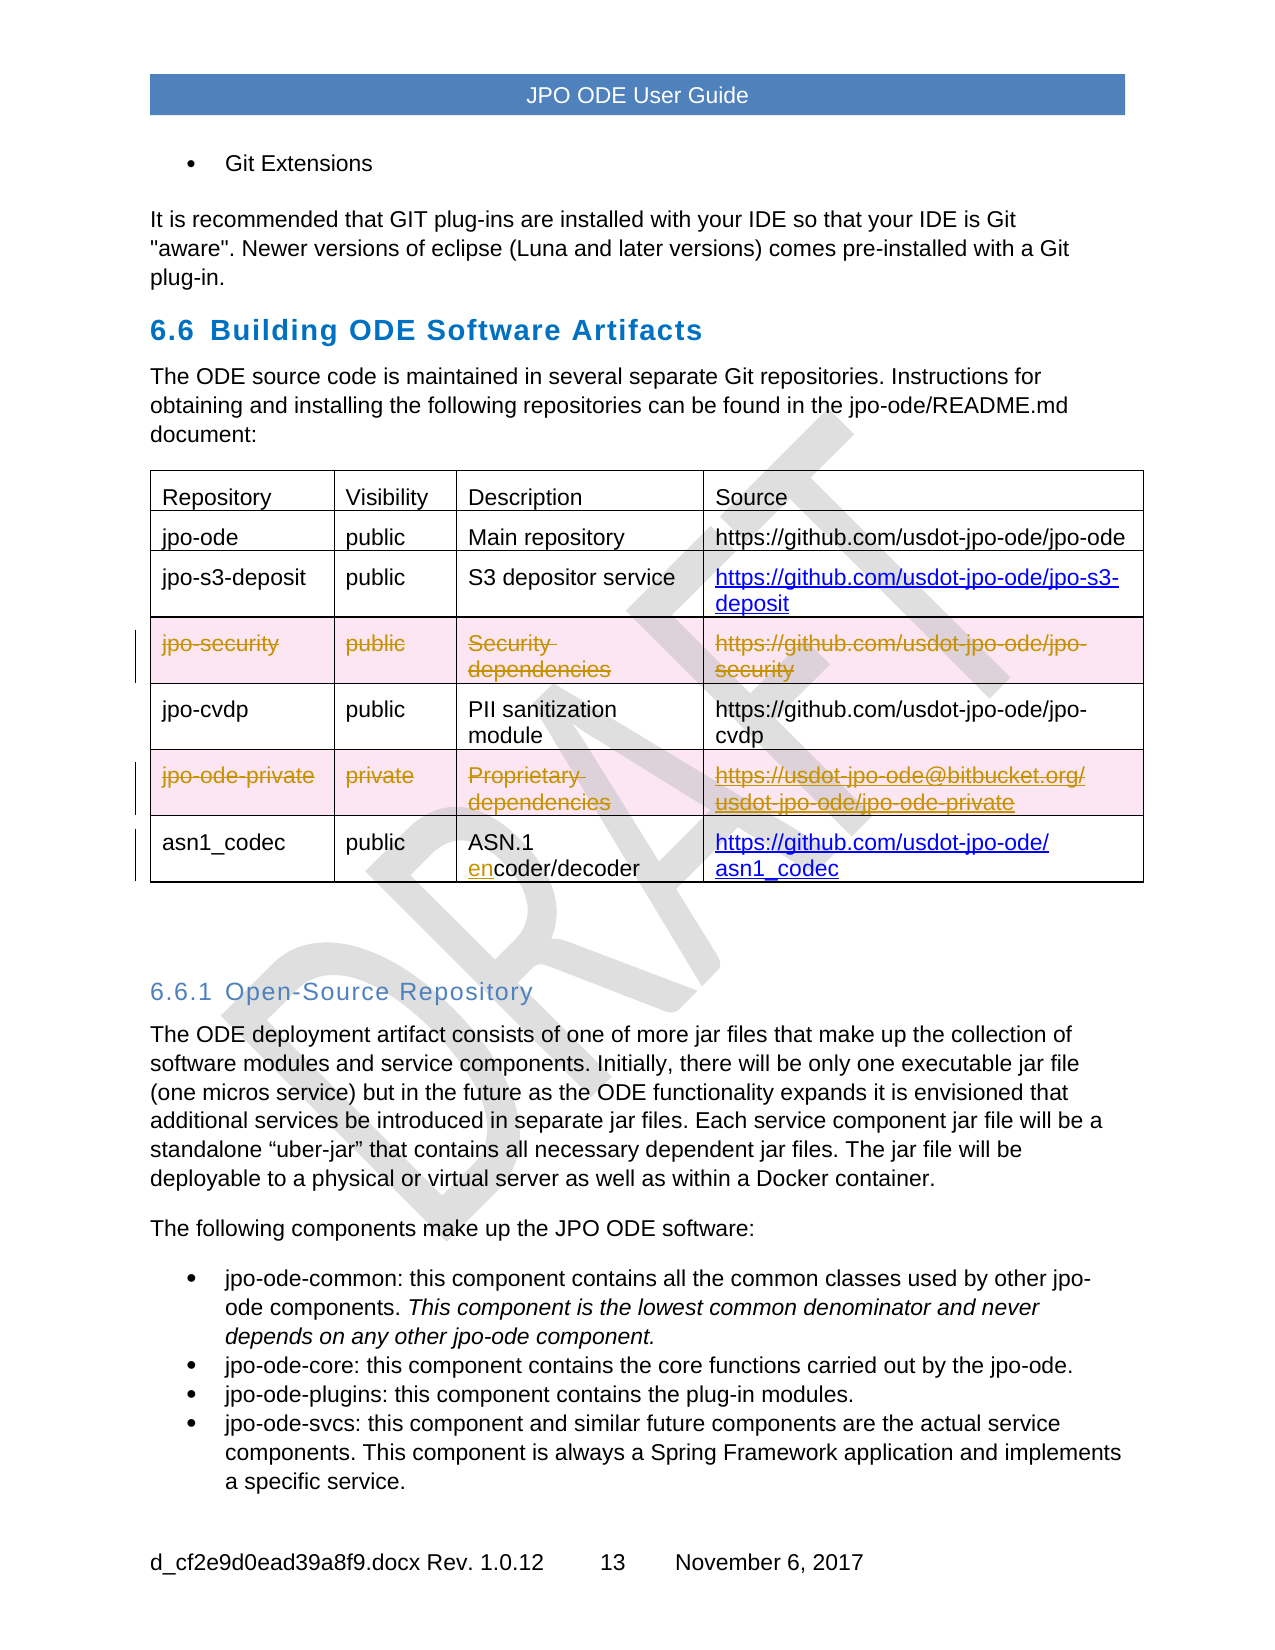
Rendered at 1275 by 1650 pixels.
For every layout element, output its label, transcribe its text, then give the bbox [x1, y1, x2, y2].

table_cell ASN.1 coder/decoder [457, 816, 703, 881]
table_cell jpo-s3-deposit [151, 551, 334, 616]
list jpo-ode-core: this component contains the core functions carried out by the jpo-ode. [187, 1352, 1125, 1378]
table_header Description [457, 471, 703, 510]
table_cell jpo-cvdp [151, 684, 334, 749]
table_cell asn1_codec [151, 816, 334, 881]
subtitle Building ODE Software Artifacts [150, 313, 1125, 347]
table_header Repository [151, 471, 334, 510]
list jpo-ode-svcs: this component and similar future components are the actual service components. This component is always a Spring Framework application and implements a specific service. [187, 1410, 1125, 1494]
table_cell public [335, 551, 456, 616]
table_header Visibility [335, 471, 456, 510]
table_cell https://github.com/usdot-jpo-ode/jpo-cvdp [704, 684, 1143, 749]
subtitle Open-Source Repository [150, 976, 1125, 1005]
table_cell public [335, 511, 456, 550]
table_cell jpo-ode [151, 511, 334, 550]
text The ODE source code is maintained in several separate Git repositories. Instructions for obtaining and installing the following repositories can be found in the jpo-ode/README.md document: [150, 363, 1125, 447]
table_cell PII sanitization module [457, 684, 703, 749]
table_cell https://github.com/usdot-jpo-ode/jpo-s3-deposit [704, 551, 1143, 616]
list Git Extensions [187, 150, 1125, 176]
text The ODE deployment artifact consists of one of more jar files that make up the collection of software modules and service components. Initially, there will be only one executable jar file (one micros service) but in the future as the ODE functionality expands it is envisioned that additional services be introduced in separate jar files. Each service component jar file will be a standalone “uber-jar” that contains all necessary dependent jar files. The jar file will be deployable to a physical or virtual server as well as within a Docker container. [150, 1021, 1125, 1192]
list jpo-ode-plugins: this component contains the plug-in modules. [187, 1381, 1125, 1407]
text It is recommended that GIT plug-ins are installed with your IDE so that your IDE is Git "aware". Newer versions of eclipse (Luna and later versions) comes pre-installed with a Git plug-in. [150, 206, 1125, 290]
table_cell Main repository [457, 511, 703, 550]
table_cell S3 depositor service [457, 551, 703, 616]
table_cell https://github.com/usdot-jpo-ode/asn1_codec [704, 816, 1143, 881]
table_cell public [335, 816, 456, 881]
table_cell https://github.com/usdot-jpo-ode/jpo-ode [704, 511, 1143, 550]
table_header Source [704, 471, 1143, 510]
table_cell public [335, 684, 456, 749]
text The following components make up the JPO ODE software: [150, 1215, 1125, 1241]
list jpo-ode-common: this component contains all the common classes used by other jpo-ode components. This component is the lowest common denominator and never depends on any other jpo-ode component. [187, 1265, 1125, 1349]
